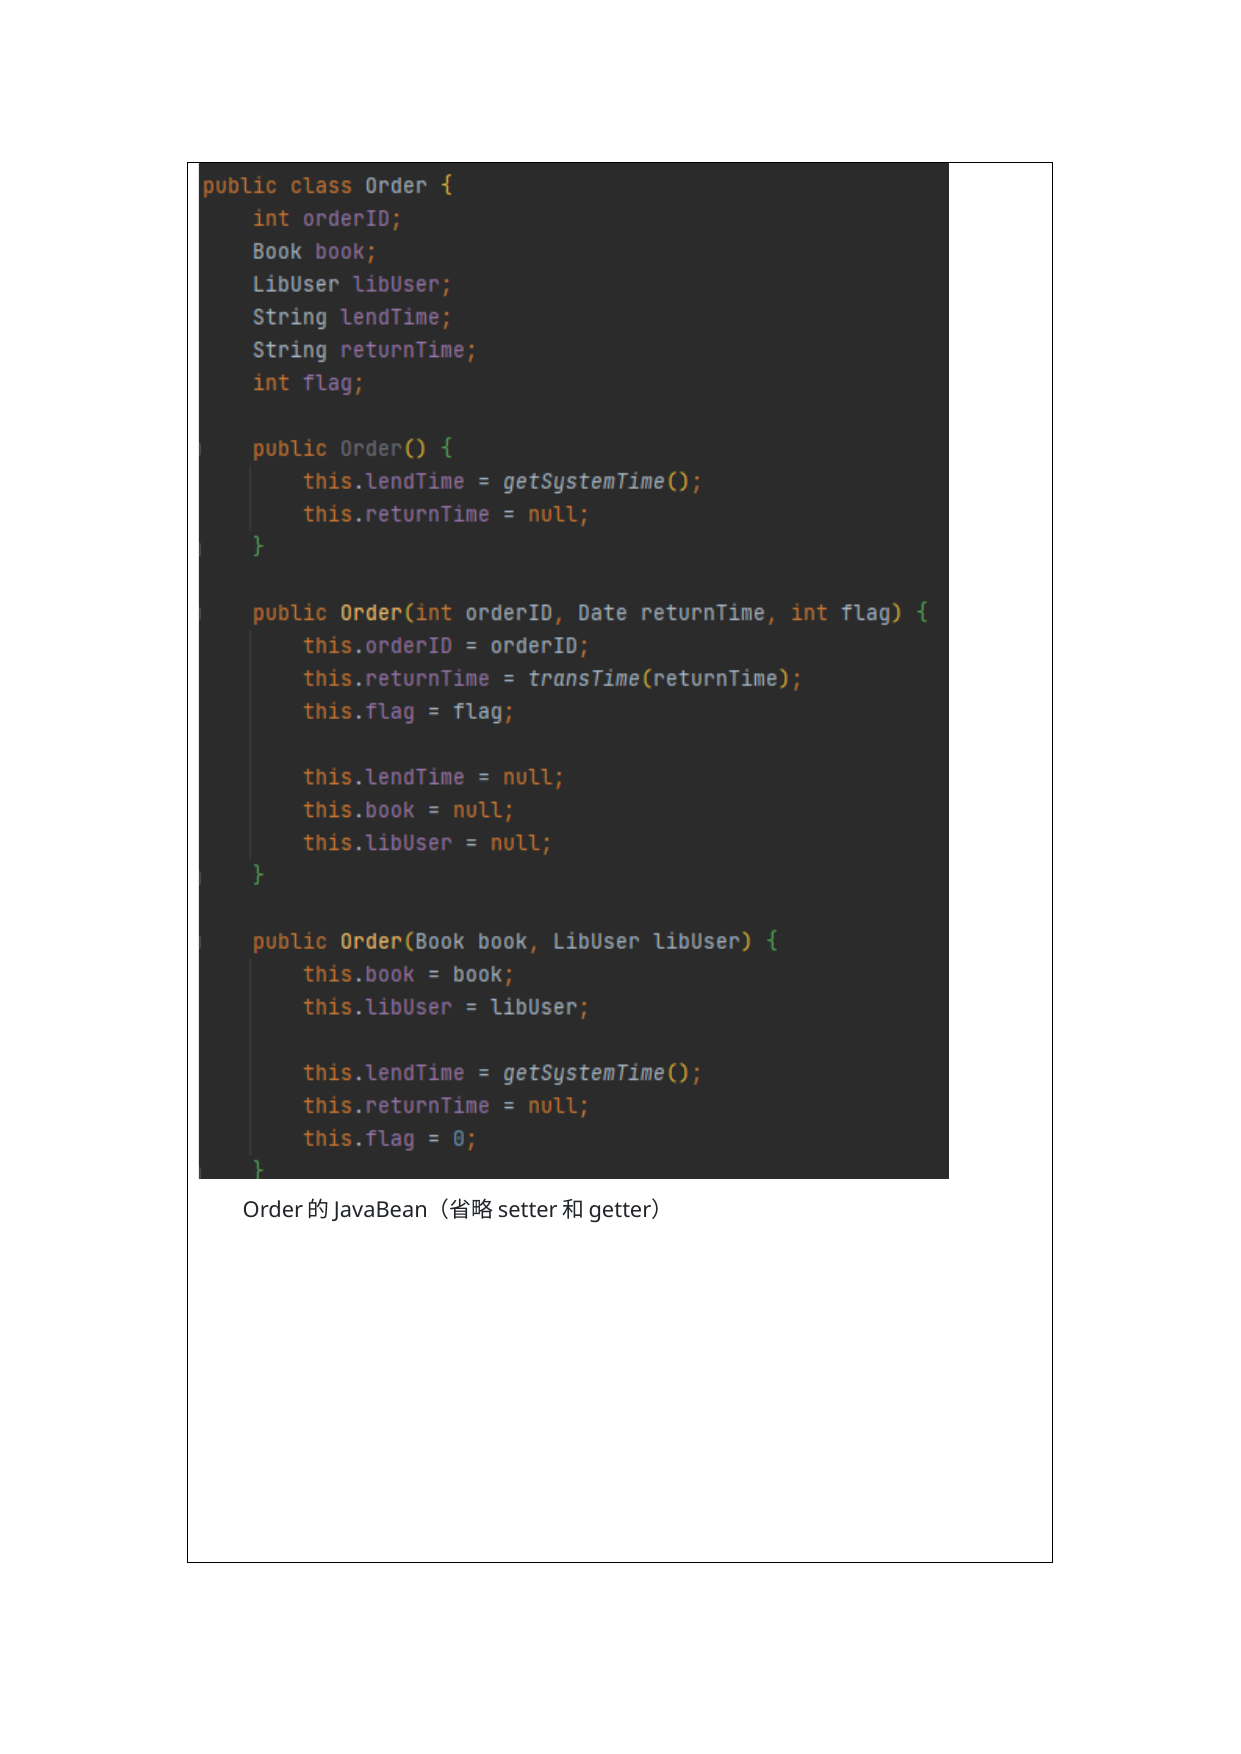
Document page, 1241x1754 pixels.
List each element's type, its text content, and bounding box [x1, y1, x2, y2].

picture [198, 163, 949, 1179]
table_cell Order的JavaBean（省略setter和getter） [188, 163, 1052, 1562]
